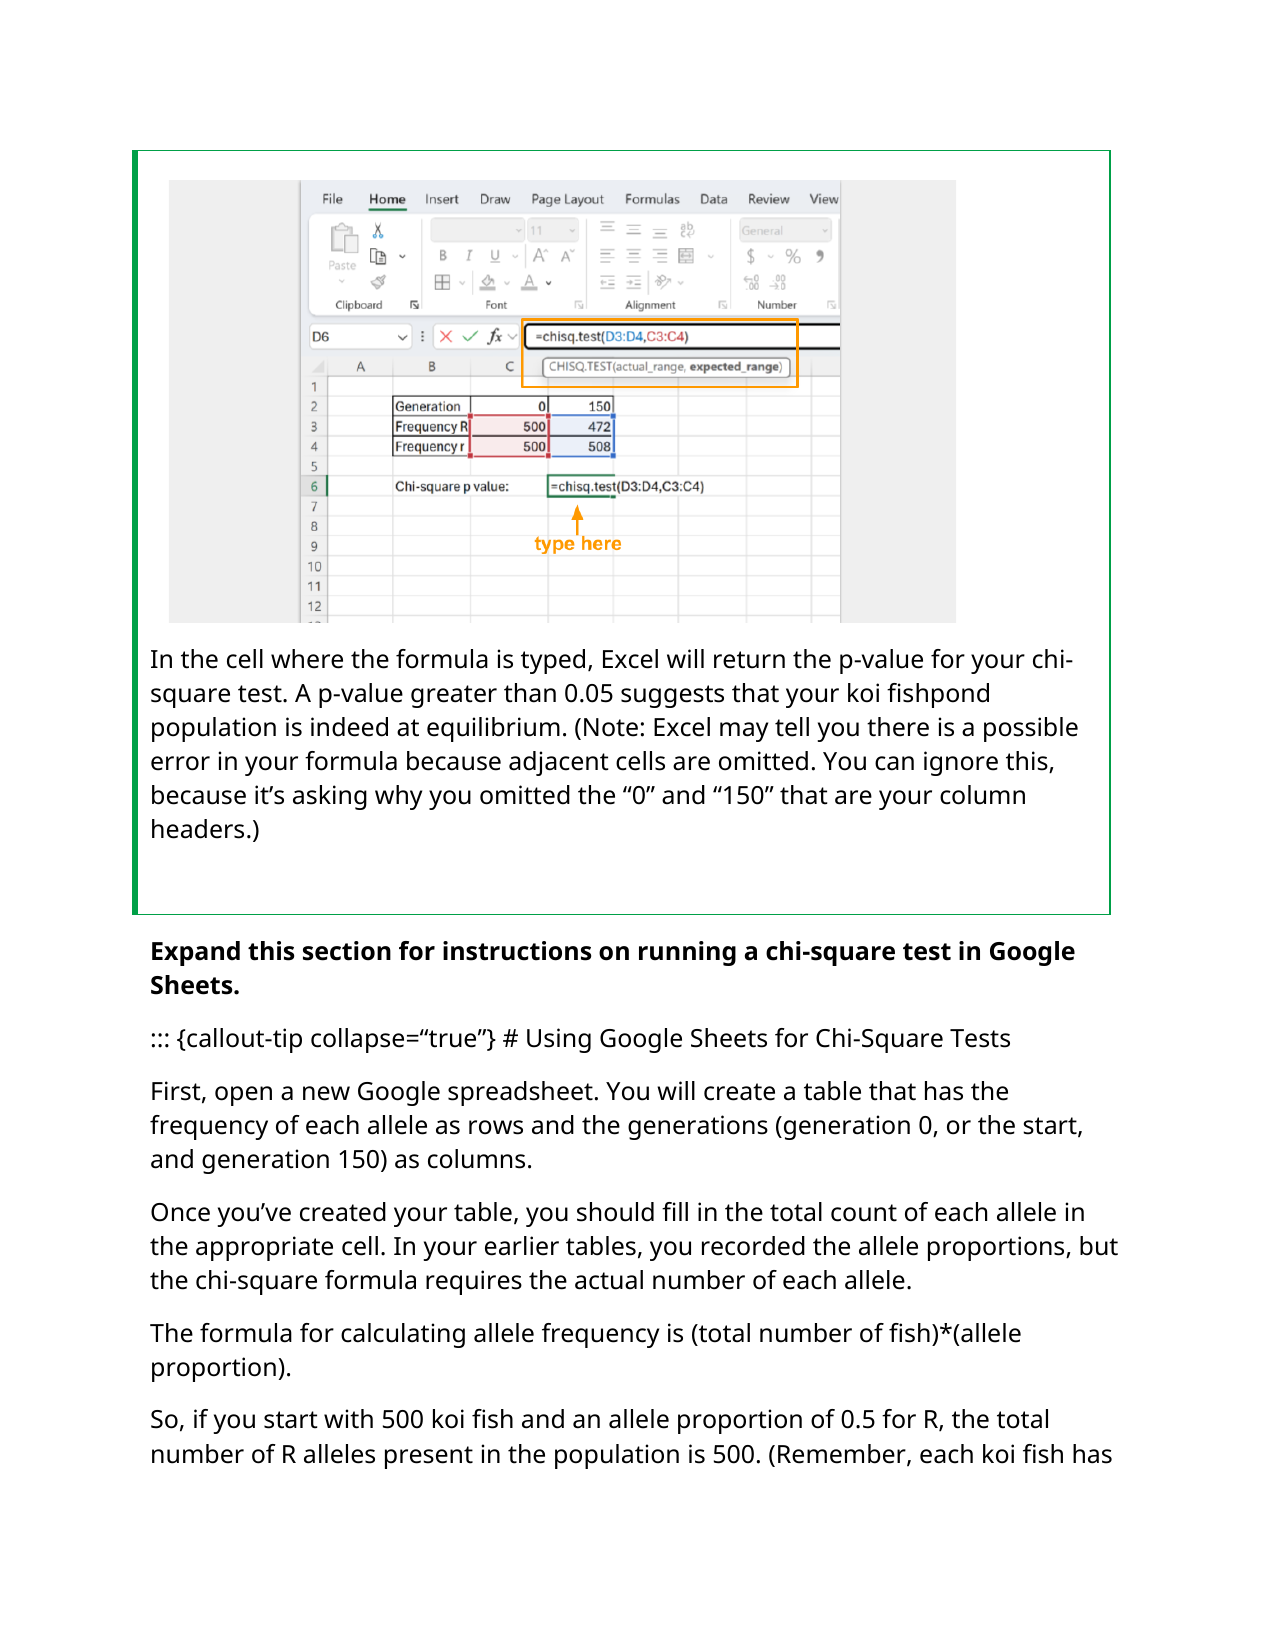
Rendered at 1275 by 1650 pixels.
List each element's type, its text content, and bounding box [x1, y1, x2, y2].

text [150, 1402, 1125, 1470]
text Expand this section for instructions on running a chi-square test in Google Sheets. [150, 934, 1125, 1002]
text The formula for calculating allele frequency is (total number of fish)*(allele proportion). [150, 1315, 1125, 1383]
text First, open a new Google spreadsheet. You will create a table that has the frequency of each allele as rows and the generations (generation 0, or the start, and generation 150) as columns. [150, 1073, 1125, 1176]
picture [168, 180, 957, 623]
text Once you’ve created your table, you should fill in the total count of each allele in the appropriate cell. In your earlier tables, you recorded the allele proportions, but the chi-square formula requires the actual number of each allele. [150, 1194, 1125, 1297]
text ::: {callout-tip collapse=“true”} # Using Google Sheets for Chi-Square Tests [150, 1021, 1125, 1055]
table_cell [138, 151, 1109, 914]
